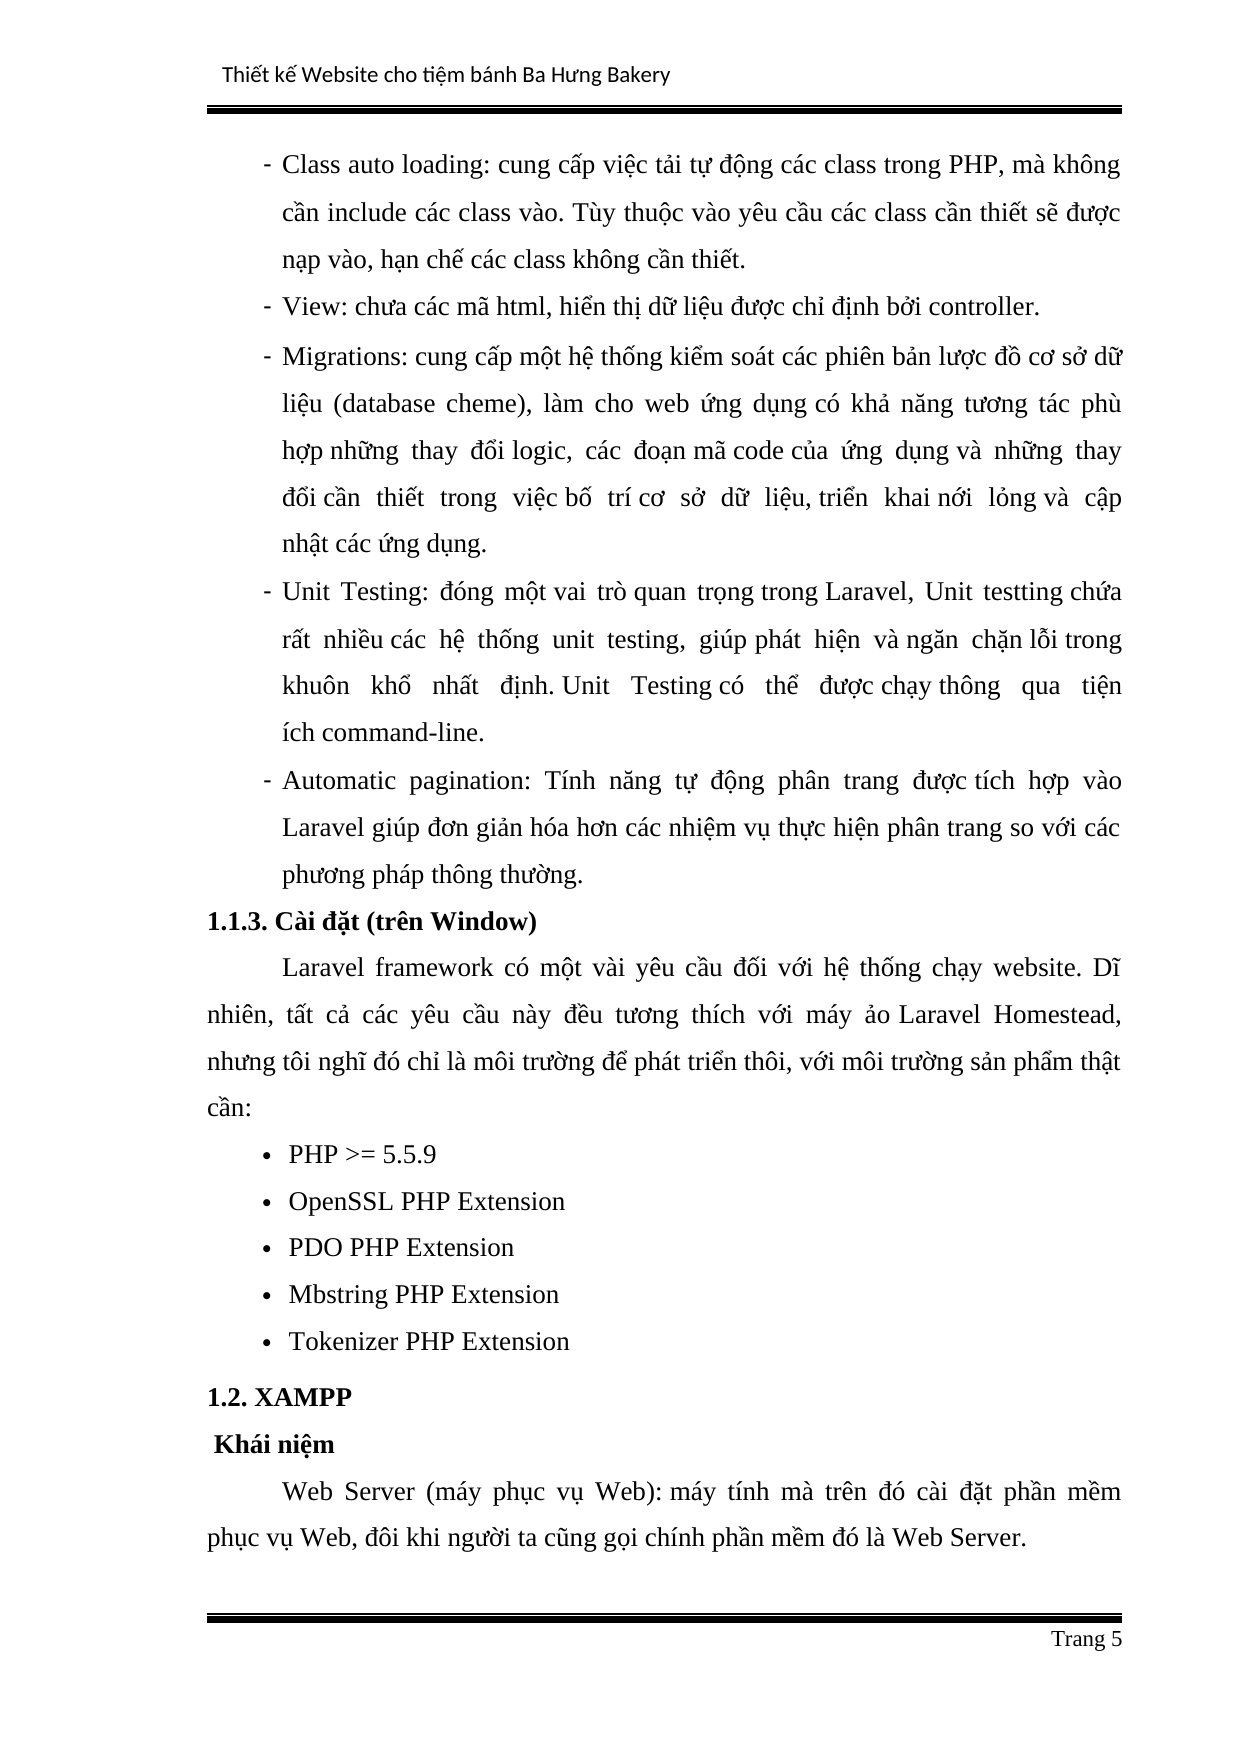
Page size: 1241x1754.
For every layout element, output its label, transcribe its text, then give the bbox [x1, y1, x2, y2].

list PHP >= 5.5.9 [263, 1138, 1122, 1169]
list Tokenizer PHP Extension [263, 1325, 1122, 1356]
list PDO PHP Extension [263, 1231, 1122, 1262]
list Unit Testing: đóng một vai trò quan trọng trong Laravel, Unit testting chứa rất nhiều các hệ thống unit testing, giúp phát hiện và ngăn chặn lỗi trong khuôn khổ nhất định. Unit Testing có thể được chạy thông qua tiện ích command-line. [263, 574, 1122, 747]
text 1.1.3. Cài đặt (trên Window) [207, 905, 1122, 936]
text 1.2. XAMPP [207, 1381, 1122, 1412]
list Migrations: cung cấp một hệ thống kiểm soát các phiên bản lược đồ cơ sở dữ liệu (database cheme), làm cho web ứng dụng có khả năng tương tác phù hợp những thay đổi logic, các đoạn mã code của ứng dụng và những thay đổi cần thiết trong việc bố trí cơ sở dữ liệu, triển khai nới lỏng và cập nhật các ứng dụng. [263, 339, 1122, 559]
list Automatic pagination: Tính năng tự động phân trang được tích hợp vào Laravel giúp đơn giản hóa hơn các nhiệm vụ thực hiện phân trang so với các phương pháp thông thường. [263, 763, 1122, 889]
list View: chưa các mã html, hiển thị dữ liệu được chỉ định bởi controller. [263, 289, 1122, 323]
list OpenSSL PHP Extension [263, 1185, 1122, 1216]
text Laravel framework có một vài yêu cầu đối với hệ thống chạy website. Dĩ nhiên, tất cả các yêu cầu này đều tương thích với máy ảo Laravel Homestead, nhưng tôi nghĩ đó chỉ là môi trường để phát triển thôi, với môi trường sản phẩm thật cần: [207, 951, 1122, 1122]
list Mbstring PHP Extension [263, 1278, 1122, 1309]
text Web Server (máy phục vụ Web): máy tính mà trên đó cài đặt phần mềm phục vụ Web, đôi khi người ta cũng gọi chính phần mềm đó là Web Server. [207, 1474, 1122, 1552]
text Khái niệm [207, 1428, 1122, 1459]
list Class auto loading: cung cấp việc tải tự động các class trong PHP, mà không cần include các class vào. Tùy thuộc vào yêu cầu các class cần thiết sẽ được nạp vào, hạn chế các class không cần thiết. [263, 148, 1122, 274]
